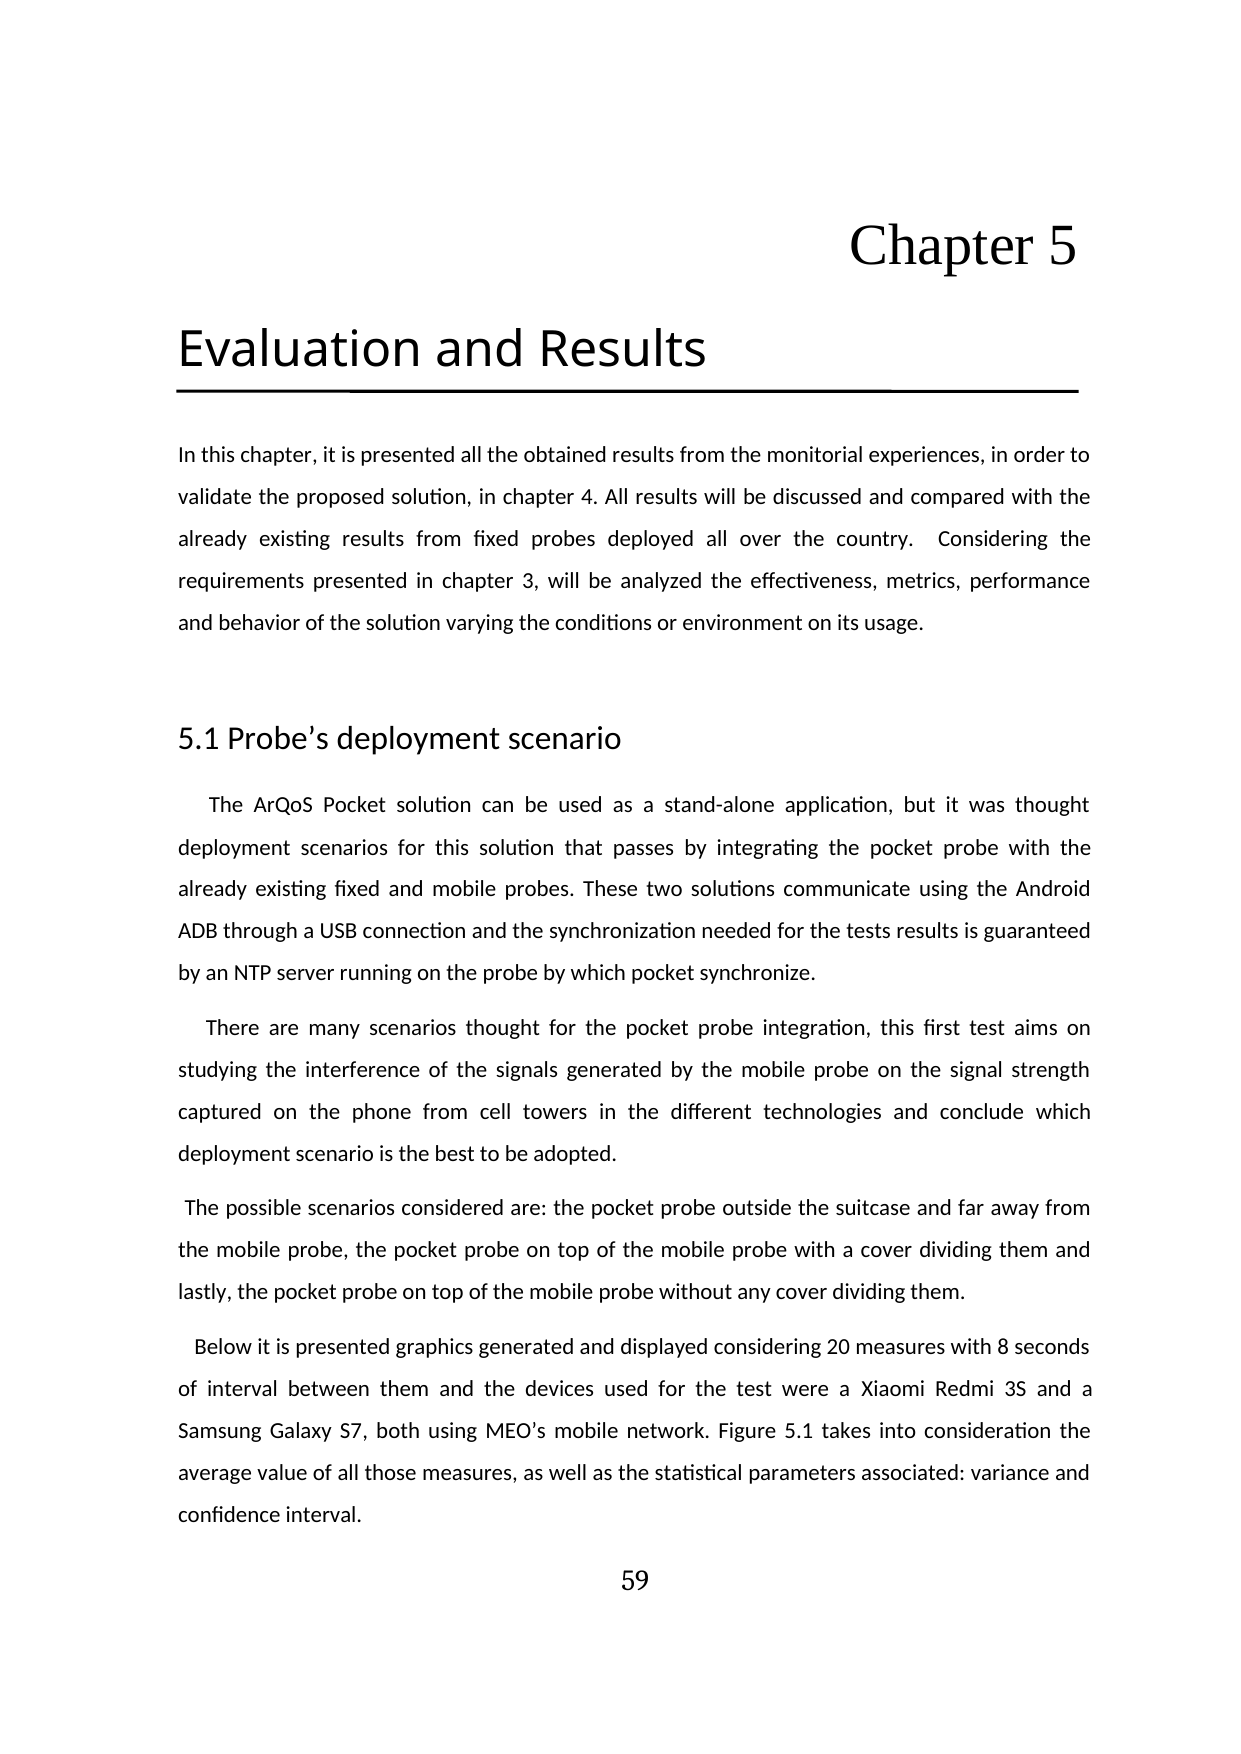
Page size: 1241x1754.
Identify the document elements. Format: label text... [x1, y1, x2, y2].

text The ArQoS Pocket solution can be used as a stand-alone application, but it was thought deployment scenarios for this solution that passes by integrating the pocket probe with the already existing fixed and mobile probes. These two solutions communicate using the Android ADB through a USB connection and the synchronization needed for the tests results is guaranteed by an NTP server running on the probe by which pocket synchronize. [178, 791, 1092, 987]
text Below it is presented graphics generated and displayed considering 20 measures with 8 seconds of interval between them and the devices used for the test were a Xiaomi Redmi 3S and a Samsung Galaxy S7, both using MEO’s mobile network. Figure 5.1 takes into consideration the average value of all those measures, as well as the statistical parameters associated: variance and confidence interval. [178, 1332, 1092, 1528]
subtitle Evaluation and Results [177, 313, 1092, 381]
subtitle Probe’s deployment scenario [177, 717, 1092, 758]
text In this chapter, it is presented all the obtained results from the monitorial experiences, in order to validate the proposed solution, in chapter 4. All results will be discussed and compared with the already existing results from fixed probes deployed all over the country. Considering the requirements presented in chapter 3, will be analyzed the effectiveness, metrics, performance and behavior of the solution varying the conditions or environment on its usage. [178, 440, 1092, 636]
text The possible scenarios considered are: the pocket probe outside the suitcase and far away from the mobile probe, the pocket probe on top of the mobile probe with a cover dividing them and lastly, the pocket probe on top of the mobile probe without any cover dividing them. [178, 1193, 1092, 1305]
text There are many scenarios thought for the pocket probe integration, this first test aims on studying the interference of the signals generated by the mobile probe on the signal strength captured on the phone from cell towers in the different technologies and conclude which deployment scenario is the best to be adopted. [178, 1013, 1092, 1167]
